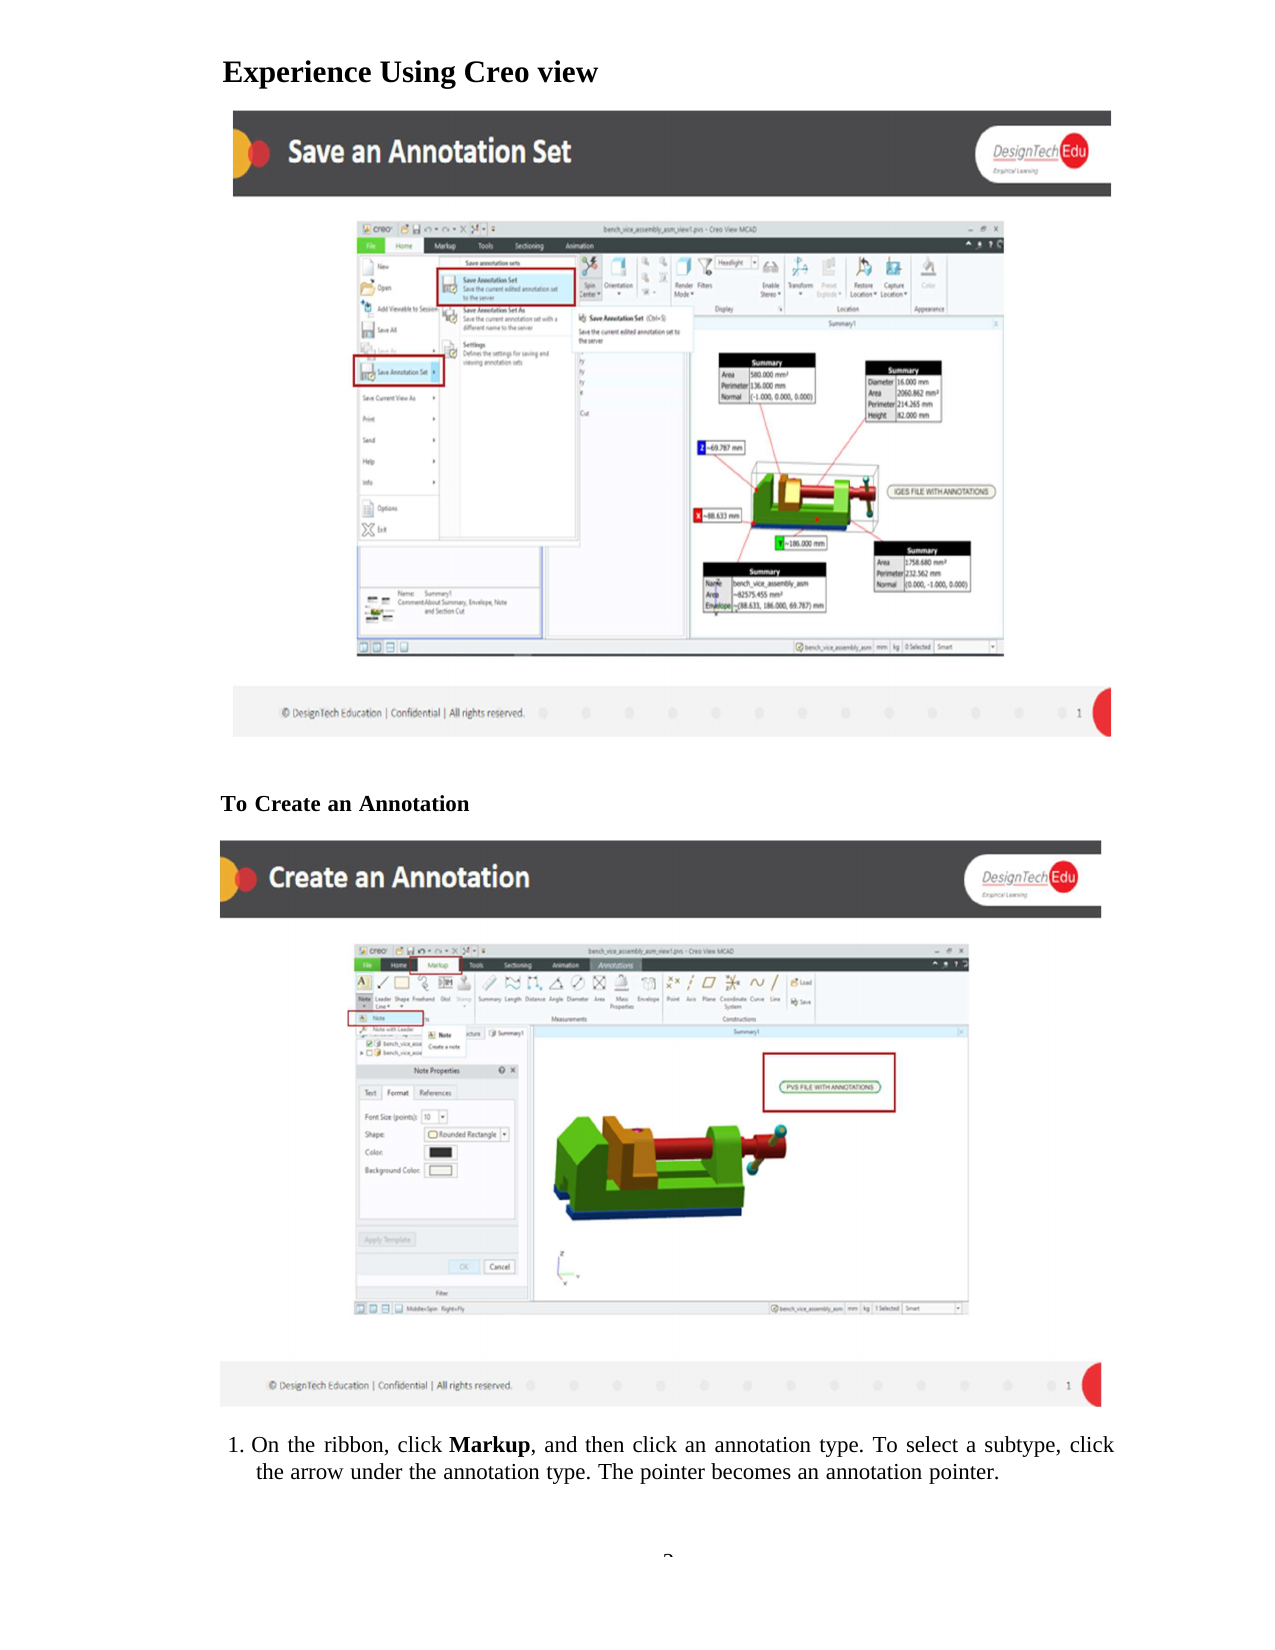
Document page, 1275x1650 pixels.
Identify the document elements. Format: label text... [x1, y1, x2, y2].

text To Create an Annotation [220, 791, 1187, 817]
picture [232, 110, 1112, 737]
list On the ribbon, click Markup, and then click an annotation type. To select a subtype, click the arrow under the annotation type. The pointer becomes an annotation pointer. [227, 1431, 1118, 1484]
picture [219, 840, 1102, 1407]
